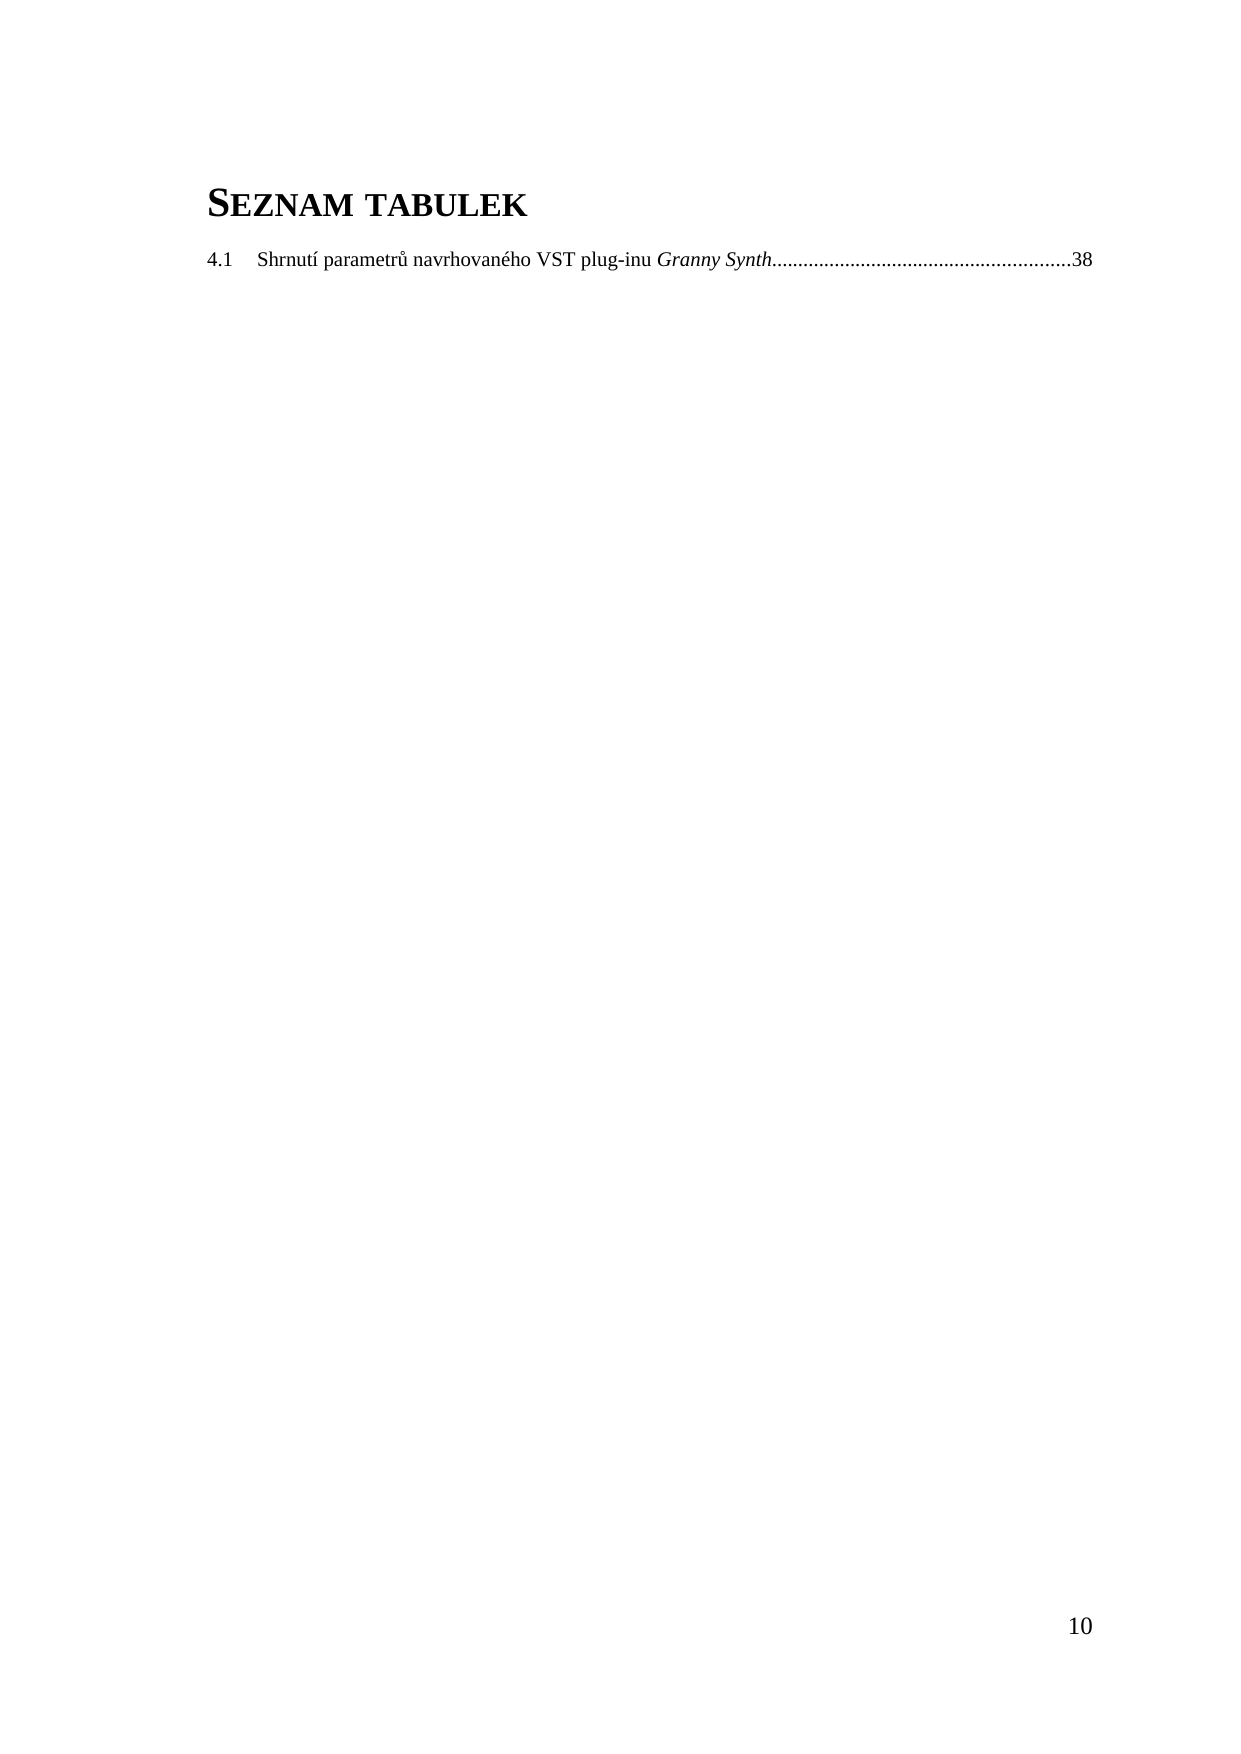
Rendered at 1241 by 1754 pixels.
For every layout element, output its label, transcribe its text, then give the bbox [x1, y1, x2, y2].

text Seznam tabulek [207, 177, 1092, 225]
text 4.1 Shrnutí parametrů navrhovaného VST plug-inu Granny Synth 38 [207, 247, 1092, 271]
